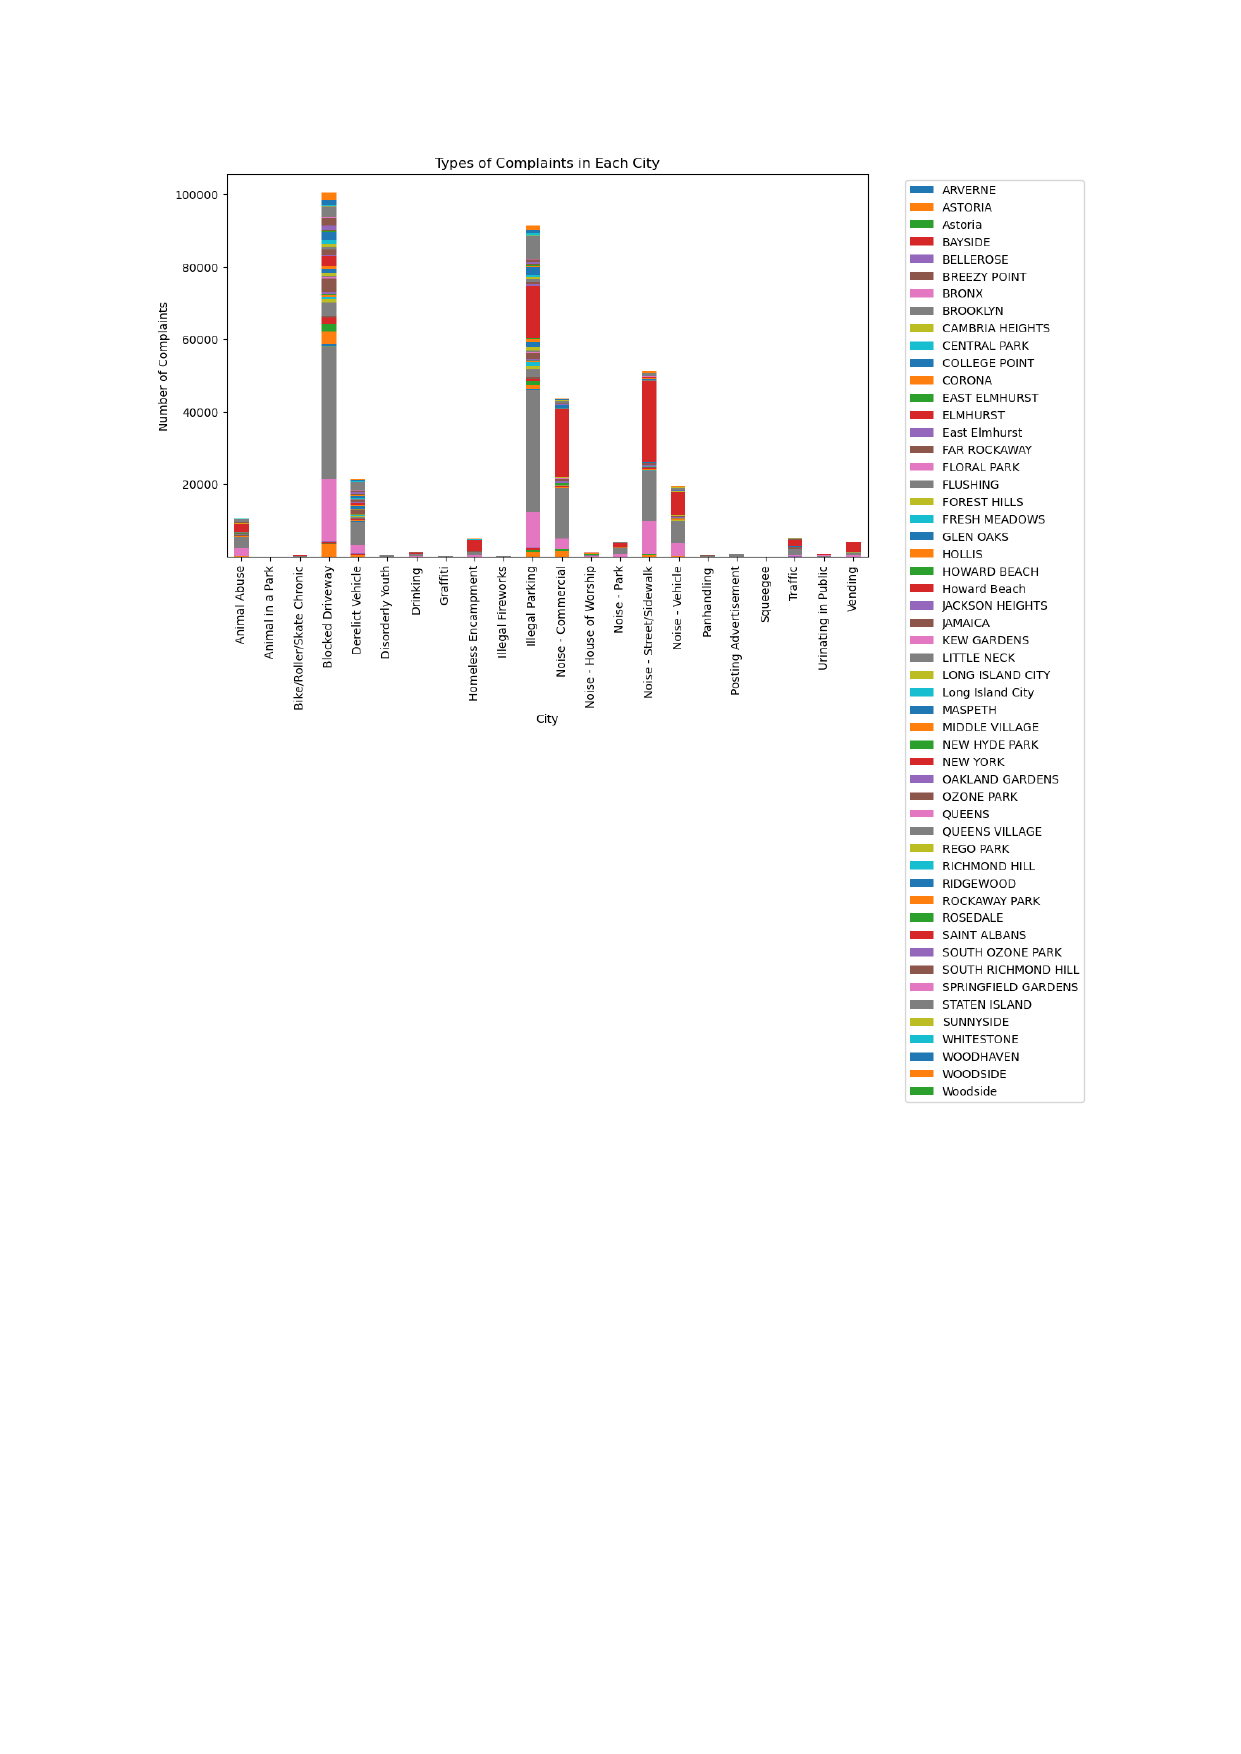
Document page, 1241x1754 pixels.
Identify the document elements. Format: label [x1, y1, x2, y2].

picture [150, 150, 1091, 1110]
